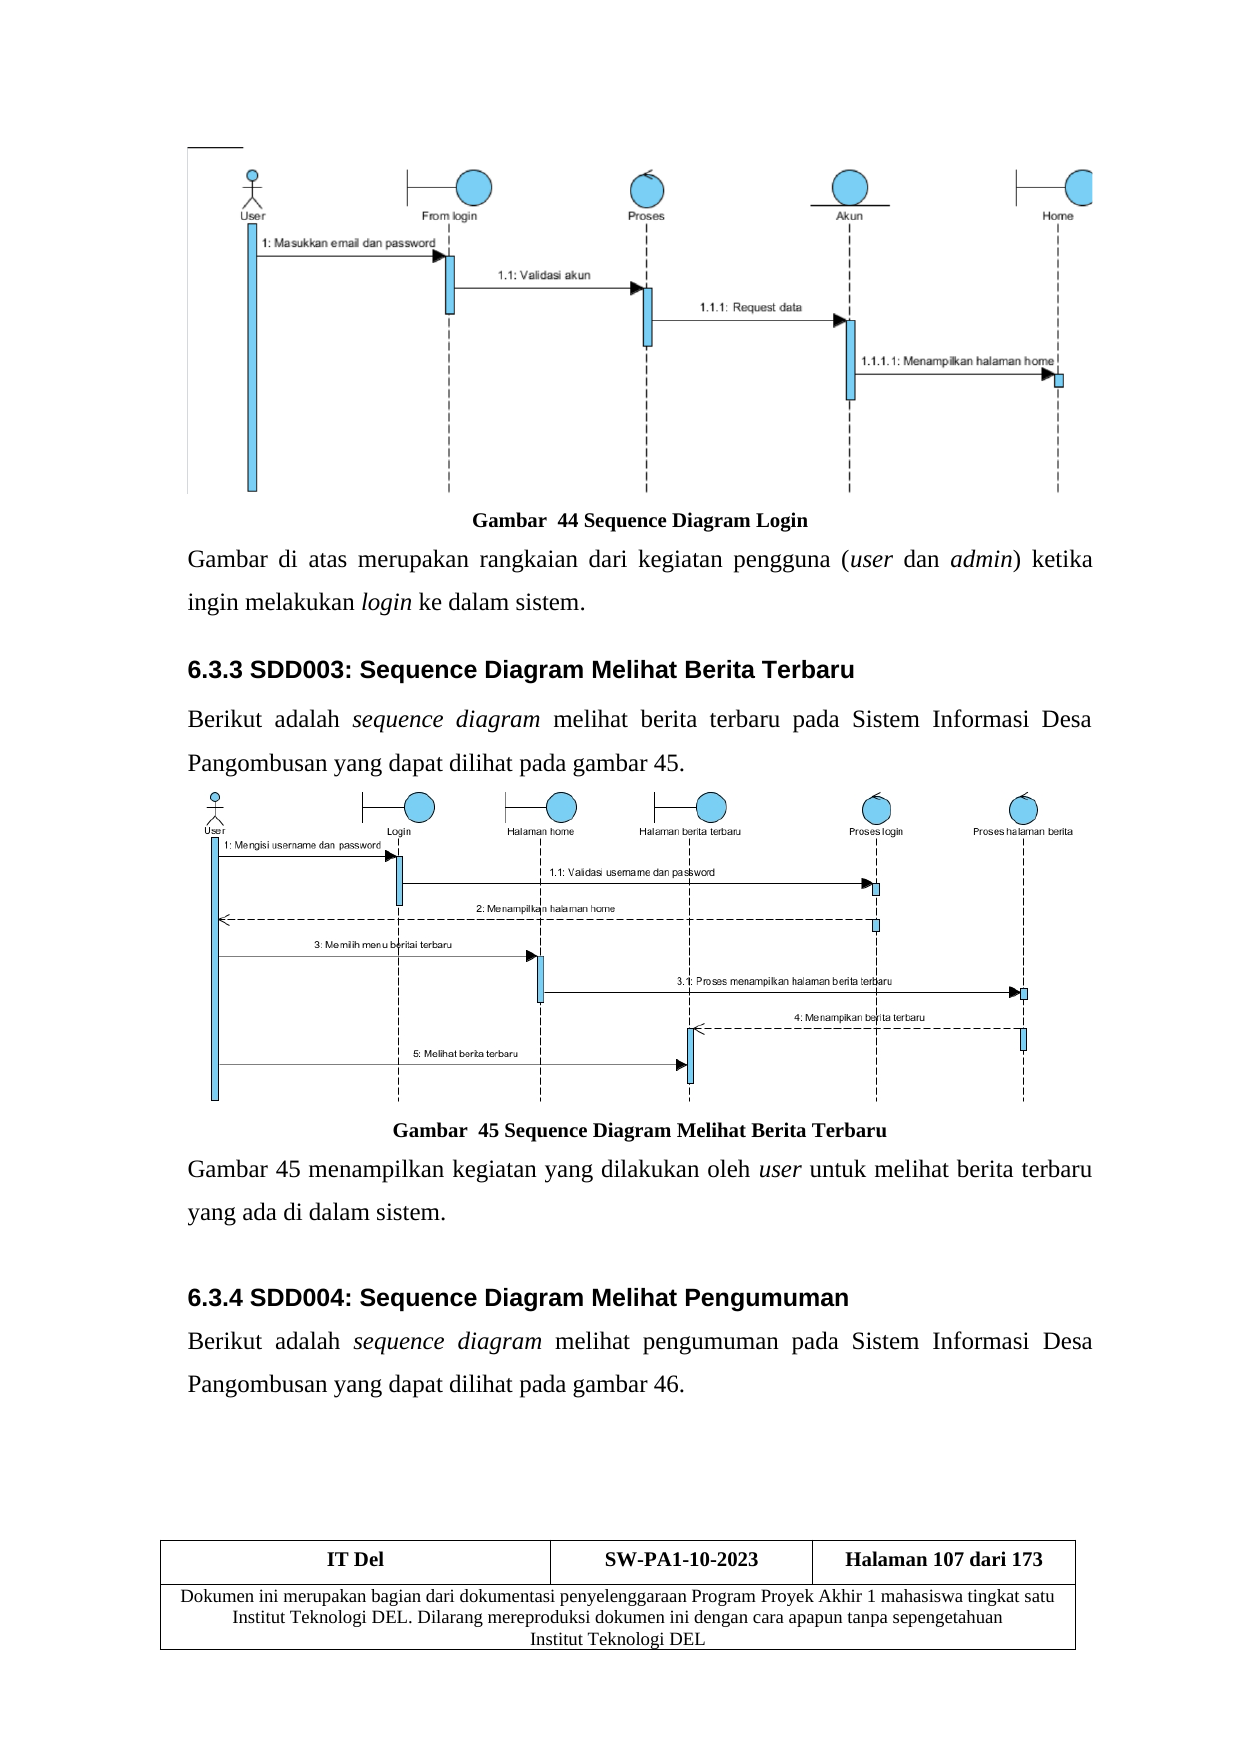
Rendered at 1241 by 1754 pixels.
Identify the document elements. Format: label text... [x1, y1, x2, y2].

text Berikut adalah sequence diagram melihat pengumuman pada Sistem Informasi Desa Pangombusan yang dapat dilihat pada gambar 46. [187, 1326, 1092, 1398]
text Gambar 45 menampilkan kegiatan yang dilakukan oleh user untuk melihat berita terbaru yang ada di dalam sistem. [187, 1154, 1092, 1226]
text Berikut adalah sequence diagram melihat berita terbaru pada Sistem Informasi Desa Pangombusan yang dapat dilihat pada gambar 45. [187, 704, 1092, 776]
picture [187, 147, 1093, 494]
text Gambar 44 Sequence Diagram Login [187, 508, 1092, 532]
subtitle 6.3.3 SDD003: Sequence Diagram Melihat Berita Terbaru [187, 655, 1092, 684]
text Gambar di atas merupakan rangkaian dari kegiatan pengguna (user dan admin) ketika ingin melakukan login ke dalam sistem. [187, 544, 1092, 616]
text Gambar 45 Sequence Diagram Melihat Berita Terbaru [187, 1118, 1092, 1142]
text 6.3.4 SDD004: Sequence Diagram Melihat Pengumuman [187, 1283, 1092, 1312]
picture [187, 790, 1093, 1104]
